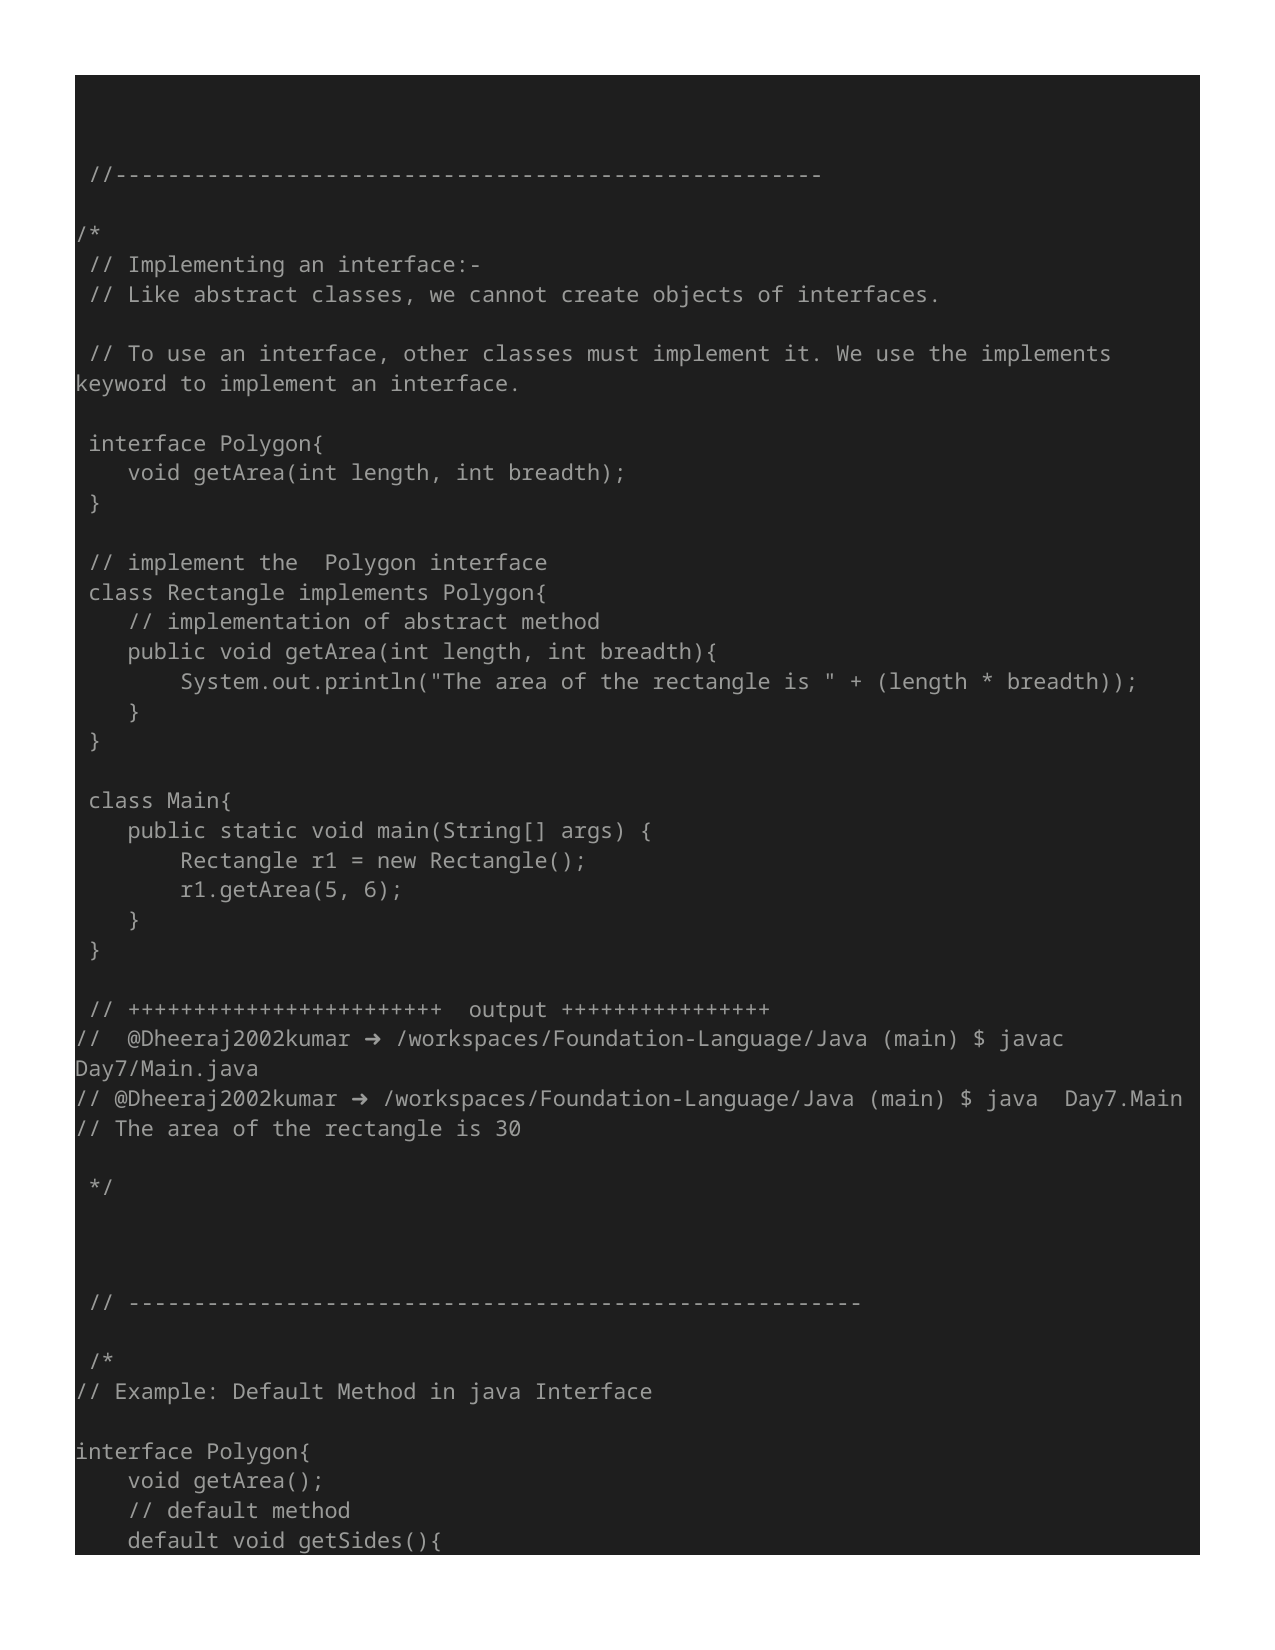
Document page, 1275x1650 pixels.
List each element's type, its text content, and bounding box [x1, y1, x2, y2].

text System.out.println("The area of the rectangle is " + (length * breadth)); [75, 666, 1200, 696]
text // -------------------------------------------------------- [75, 1287, 1200, 1316]
text } [75, 904, 1200, 934]
text r1.getArea(5, 6); [75, 874, 1200, 904]
text // Implementing an interface:- [75, 249, 1200, 279]
text //------------------------------------------------------ [75, 159, 1200, 189]
text // The area of the rectangle is 30 [75, 1113, 1200, 1143]
text // ++++++++++++++++++++++++ output ++++++++++++++++ [75, 994, 1200, 1023]
text public static void main(String[] args) { [75, 815, 1200, 845]
text void getArea(int length, int breadth); [75, 457, 1200, 487]
text // @Dheeraj2002kumar ➜ /workspaces/Foundation-Language/Java (main) $ javac Day7/Main.java [75, 1023, 1200, 1083]
text // Example: Default Method in java Interface [75, 1376, 1200, 1406]
text interface Polygon{ [75, 428, 1200, 457]
text class Main{ [75, 785, 1200, 815]
text class Rectangle implements Polygon{ [75, 577, 1200, 606]
text interface Polygon{ [75, 1436, 1200, 1465]
text // default method [75, 1495, 1200, 1525]
text // @Dheeraj2002kumar ➜ /workspaces/Foundation-Language/Java (main) $ java Day7.Main [75, 1083, 1200, 1113]
text void getArea(); [75, 1465, 1200, 1495]
text // To use an interface, other classes must implement it. We use the implements keyword to implement an interface. [75, 338, 1200, 398]
text /* [75, 219, 1200, 249]
text // implementation of abstract method [75, 606, 1200, 636]
text Rectangle r1 = new Rectangle(); [75, 845, 1200, 874]
text } [75, 726, 1200, 755]
text } [75, 487, 1200, 517]
text default void getSides(){ [75, 1525, 1200, 1555]
text public void getArea(int length, int breadth){ [75, 636, 1200, 666]
text // Like abstract classes, we cannot create objects of interfaces. [75, 279, 1200, 308]
text } [75, 934, 1200, 964]
text */ [75, 1172, 1200, 1202]
text /* [75, 1346, 1200, 1376]
text } [75, 696, 1200, 726]
text // implement the Polygon interface [75, 547, 1200, 577]
